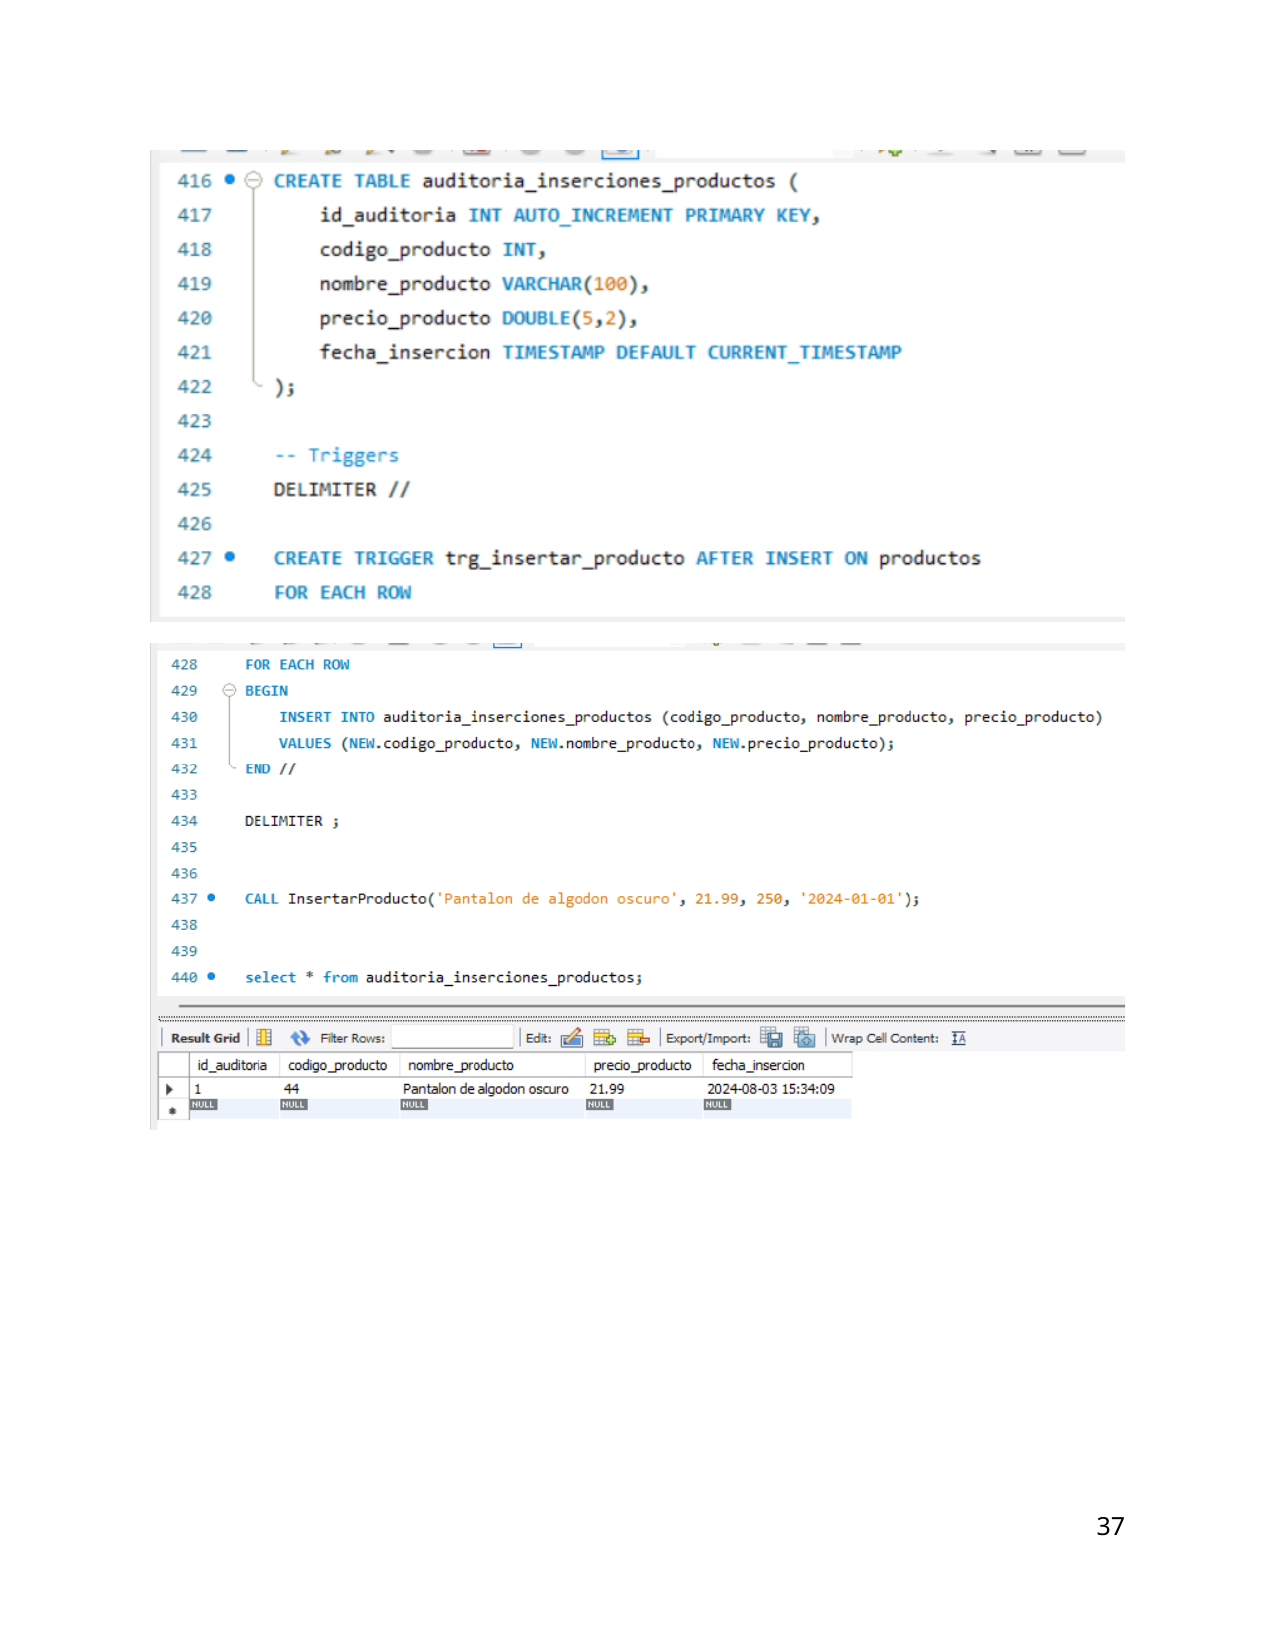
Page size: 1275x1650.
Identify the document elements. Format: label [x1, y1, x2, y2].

picture [150, 643, 1125, 1130]
picture [150, 150, 1125, 622]
